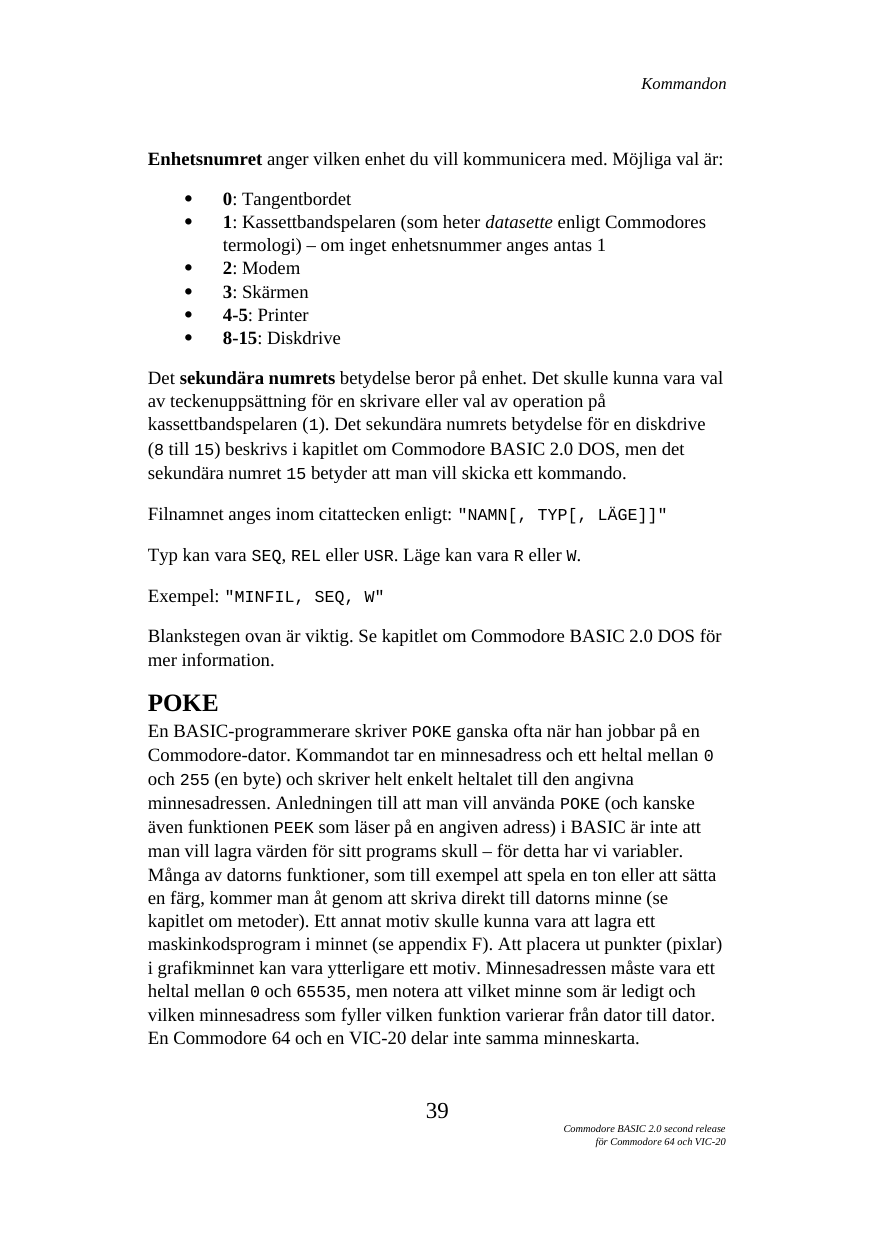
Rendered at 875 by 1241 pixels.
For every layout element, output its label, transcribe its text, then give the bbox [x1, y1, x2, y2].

list 8-15: Diskdrive [185, 327, 726, 348]
subtitle POKE [148, 688, 726, 717]
text Blankstegen ovan är viktig. Se kapitlet om Commodore BASIC 2.0 DOS för mer information. [148, 625, 726, 670]
list 4-5: Printer [185, 304, 726, 325]
list 0: Tangentbordet [185, 188, 726, 209]
text Enhetsnumret anger vilken enhet du vill kommunicera med. Möjliga val är: [148, 148, 726, 169]
text Det sekundära numrets betydelse beror på enhet. Det skulle kunna vara val av teckenuppsättning för en skrivare eller val av operation på kassettbandspelaren (1). Det sekundära numrets betydelse för en diskdrive (8 till 15) beskrivs i kapitlet om Commodore BASIC 2.0 DOS, men det sekundära numret 15 betyder att man vill skicka ett kommando. [148, 367, 726, 484]
text En BASIC-programmerare skriver POKE ganska ofta när han jobbar på en Commodore-dator. Kommandot tar en minnesadress och ett heltal mellan 0 och 255 (en byte) och skriver helt enkelt heltalet till den angivna minnesadressen. Anledningen till att man vill använda POKE (och kanske även funktionen PEEK som läser på en angiven adress) i BASIC är inte att man vill lagra värden för sitt programs skull – för detta har vi variabler. Många av datorns funktioner, som till exempel att spela en ton eller att sätta en färg, kommer man åt genom att skriva direkt till datorns minne (se kapitlet om metoder). Ett annat motiv skulle kunna vara att lagra ett maskinkodsprogram i minnet (se appendix F). Att placera ut punkter (pixlar) i grafikminnet kan vara ytterligare ett motiv. Minnesadressen måste vara ett heltal mellan 0 och 65535, men notera att vilket minne som är ledigt och vilken minnesadress som fyller vilken funktion varierar från dator till dator. En Commodore 64 och en VIC-20 delar inte samma minneskarta. [148, 719, 726, 1049]
text Exempel: "MINFIL, SEQ, W" [148, 584, 726, 607]
list 3: Skärmen [185, 281, 726, 302]
list 1: Kassettbandspelaren (som heter datasette enligt Commodores termologi) – om inget enhetsnummer anges antas 1 [185, 211, 726, 256]
text Typ kan vara SEQ, REL eller USR. Läge kan vara R eller W. [148, 543, 726, 566]
text Filnamnet anges inom citattecken enligt: "NAMN[, TYP[, LÄGE]]" [148, 503, 726, 525]
list 2: Modem [185, 257, 726, 279]
